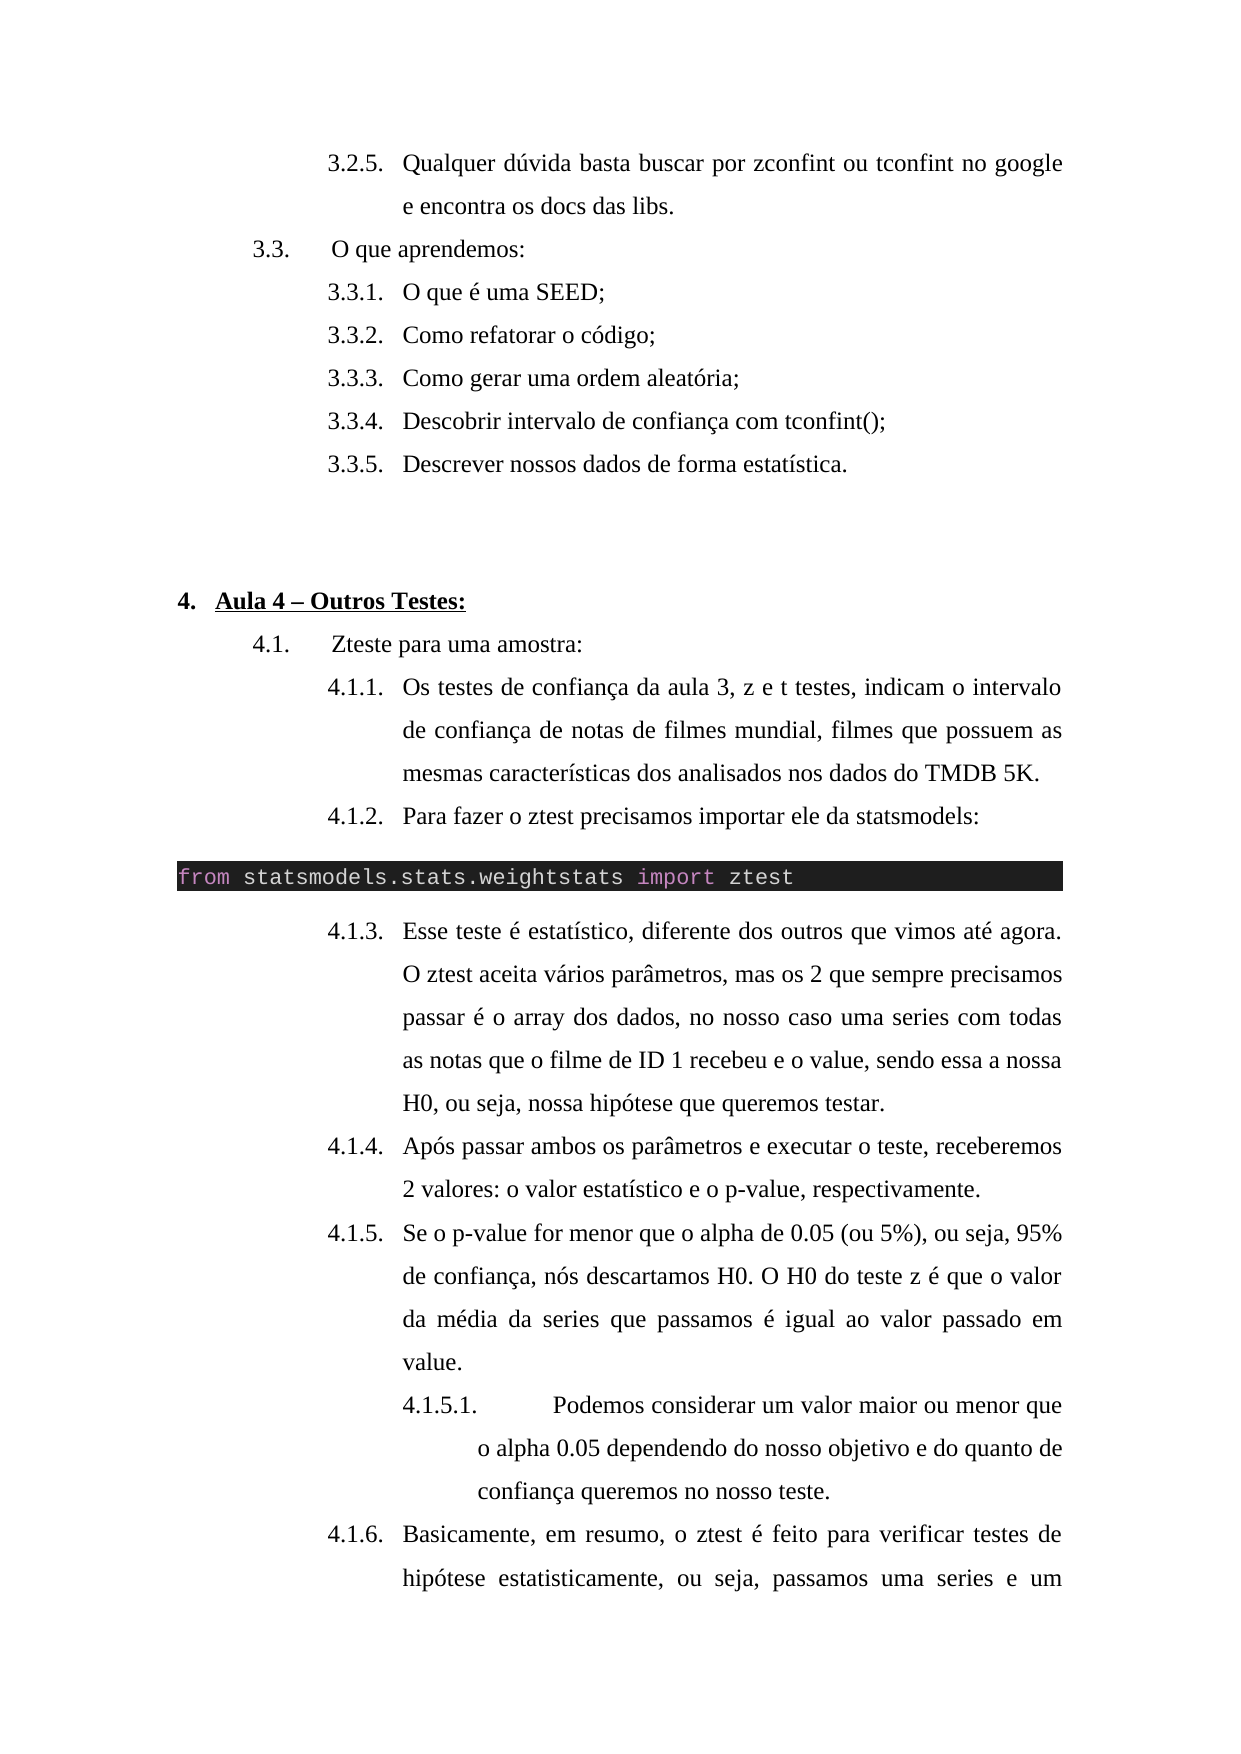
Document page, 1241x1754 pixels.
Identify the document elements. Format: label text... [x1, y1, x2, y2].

list Zteste para uma amostra: [252, 629, 1063, 658]
text from statsmodels.stats.weightstats import ztest [177, 861, 1063, 891]
list Após passar ambos os parâmetros e executar o teste, receberemos 2 valores: o valor estatístico e o p-value, respectivamente. [327, 1131, 1063, 1203]
list Para fazer o ztest precisamos importar ele da statsmodels: [327, 801, 1063, 830]
list O que aprendemos: [252, 234, 1063, 263]
list Os testes de confiança da aula 3, z e t testes, indicam o intervalo de confiança de notas de filmes mundial, filmes que possuem as mesmas características dos analisados nos dados do TMDB 5K. [327, 672, 1063, 787]
list Qualquer dúvida basta buscar por zconfint ou tconfint no google e encontra os docs das libs. [327, 148, 1063, 219]
list Descobrir intervalo de confiança com tconfint(); [327, 406, 1063, 435]
list Como refatorar o código; [327, 320, 1063, 349]
list O que é uma SEED; [327, 277, 1063, 306]
list Podemos considerar um valor maior ou menor que o alpha 0.05 dependendo do nosso objetivo e do quanto de confiança queremos no nosso teste. [402, 1390, 1063, 1505]
list Esse teste é estatístico, diferente dos outros que vimos até agora. O ztest aceita vários parâmetros, mas os 2 que sempre precisamos passar é o array dos dados, no nosso caso uma series com todas as notas que o filme de ID 1 recebeu e o value, sendo essa a nossa H0, ou seja, nossa hipótese que queremos testar. [327, 916, 1063, 1117]
list Aula 4 – Outros Testes: [177, 586, 1063, 614]
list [327, 1519, 1063, 1591]
list Descrever nossos dados de forma estatística. [327, 449, 1063, 478]
list Como gerar uma ordem aleatória; [327, 363, 1063, 392]
list Se o p-value for menor que o alpha de 0.05 (ou 5%), ou seja, 95% de confiança, nós descartamos H0. O H0 do teste z é que o valor da média da series que passamos é igual ao valor passado em value. [327, 1218, 1063, 1376]
